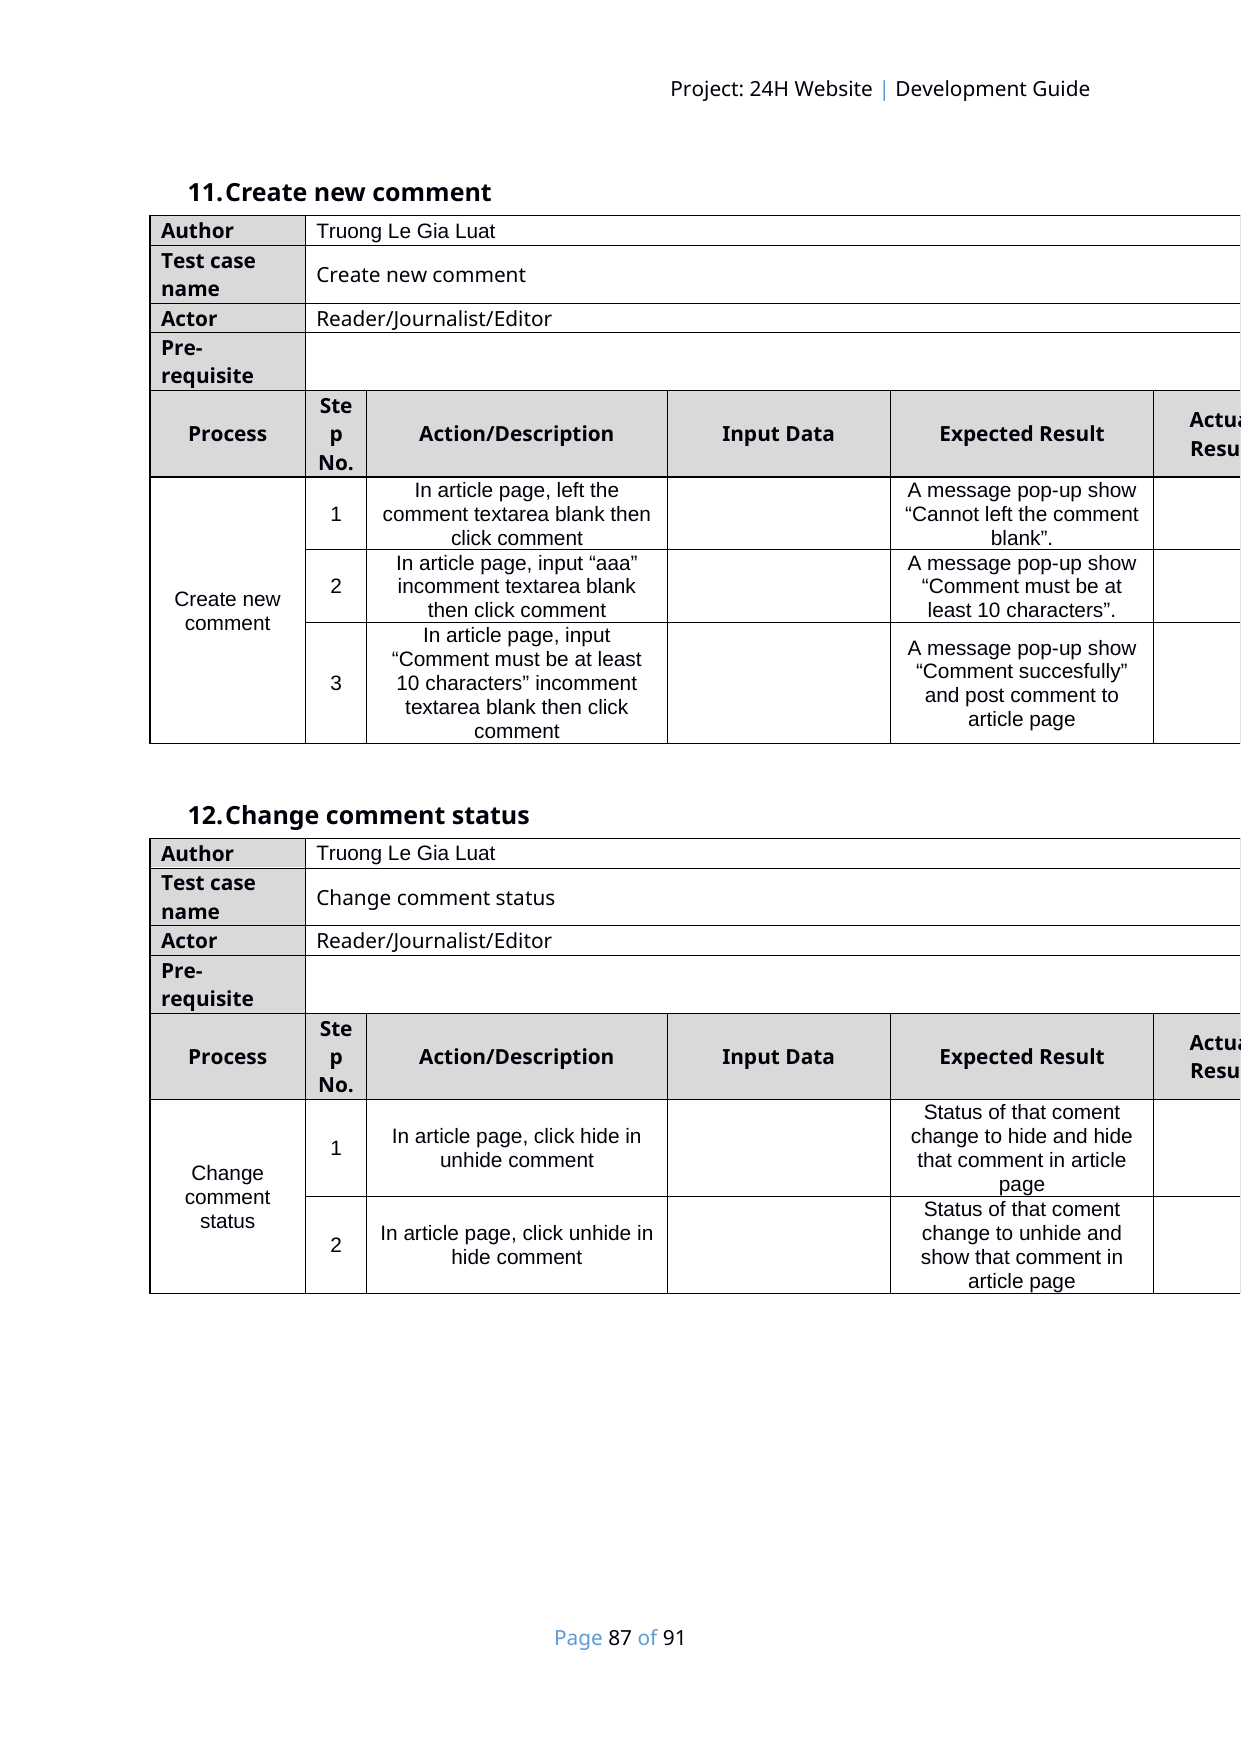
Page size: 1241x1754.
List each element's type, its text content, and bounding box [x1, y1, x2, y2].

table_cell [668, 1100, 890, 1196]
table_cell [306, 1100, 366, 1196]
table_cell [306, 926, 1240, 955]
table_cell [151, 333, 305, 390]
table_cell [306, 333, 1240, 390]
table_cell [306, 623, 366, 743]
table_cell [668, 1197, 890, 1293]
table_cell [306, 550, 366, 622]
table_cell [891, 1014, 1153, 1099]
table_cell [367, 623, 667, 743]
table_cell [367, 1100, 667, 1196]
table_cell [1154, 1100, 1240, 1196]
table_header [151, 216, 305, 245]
subtitle Create new comment [187, 175, 1090, 209]
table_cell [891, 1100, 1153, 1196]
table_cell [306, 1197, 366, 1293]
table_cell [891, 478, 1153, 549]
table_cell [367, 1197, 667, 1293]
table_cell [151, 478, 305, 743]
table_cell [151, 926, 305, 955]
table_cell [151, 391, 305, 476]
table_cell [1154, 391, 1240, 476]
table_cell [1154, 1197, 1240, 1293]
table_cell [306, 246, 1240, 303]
subtitle Change comment status [187, 798, 1090, 832]
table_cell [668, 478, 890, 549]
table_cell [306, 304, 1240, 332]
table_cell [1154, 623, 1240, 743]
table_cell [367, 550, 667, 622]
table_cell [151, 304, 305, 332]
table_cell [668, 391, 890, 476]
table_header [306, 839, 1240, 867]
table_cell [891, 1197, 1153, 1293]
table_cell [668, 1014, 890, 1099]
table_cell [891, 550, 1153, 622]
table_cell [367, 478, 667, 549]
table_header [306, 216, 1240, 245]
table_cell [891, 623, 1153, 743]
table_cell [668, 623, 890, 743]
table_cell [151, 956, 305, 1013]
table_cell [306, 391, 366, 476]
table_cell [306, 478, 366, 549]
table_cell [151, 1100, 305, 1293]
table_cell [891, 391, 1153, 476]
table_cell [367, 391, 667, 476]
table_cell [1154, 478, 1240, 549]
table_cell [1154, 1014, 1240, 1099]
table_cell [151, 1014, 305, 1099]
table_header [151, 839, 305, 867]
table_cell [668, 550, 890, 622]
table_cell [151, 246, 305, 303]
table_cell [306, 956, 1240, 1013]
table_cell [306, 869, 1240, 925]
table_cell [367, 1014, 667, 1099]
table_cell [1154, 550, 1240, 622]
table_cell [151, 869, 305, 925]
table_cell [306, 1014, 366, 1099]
